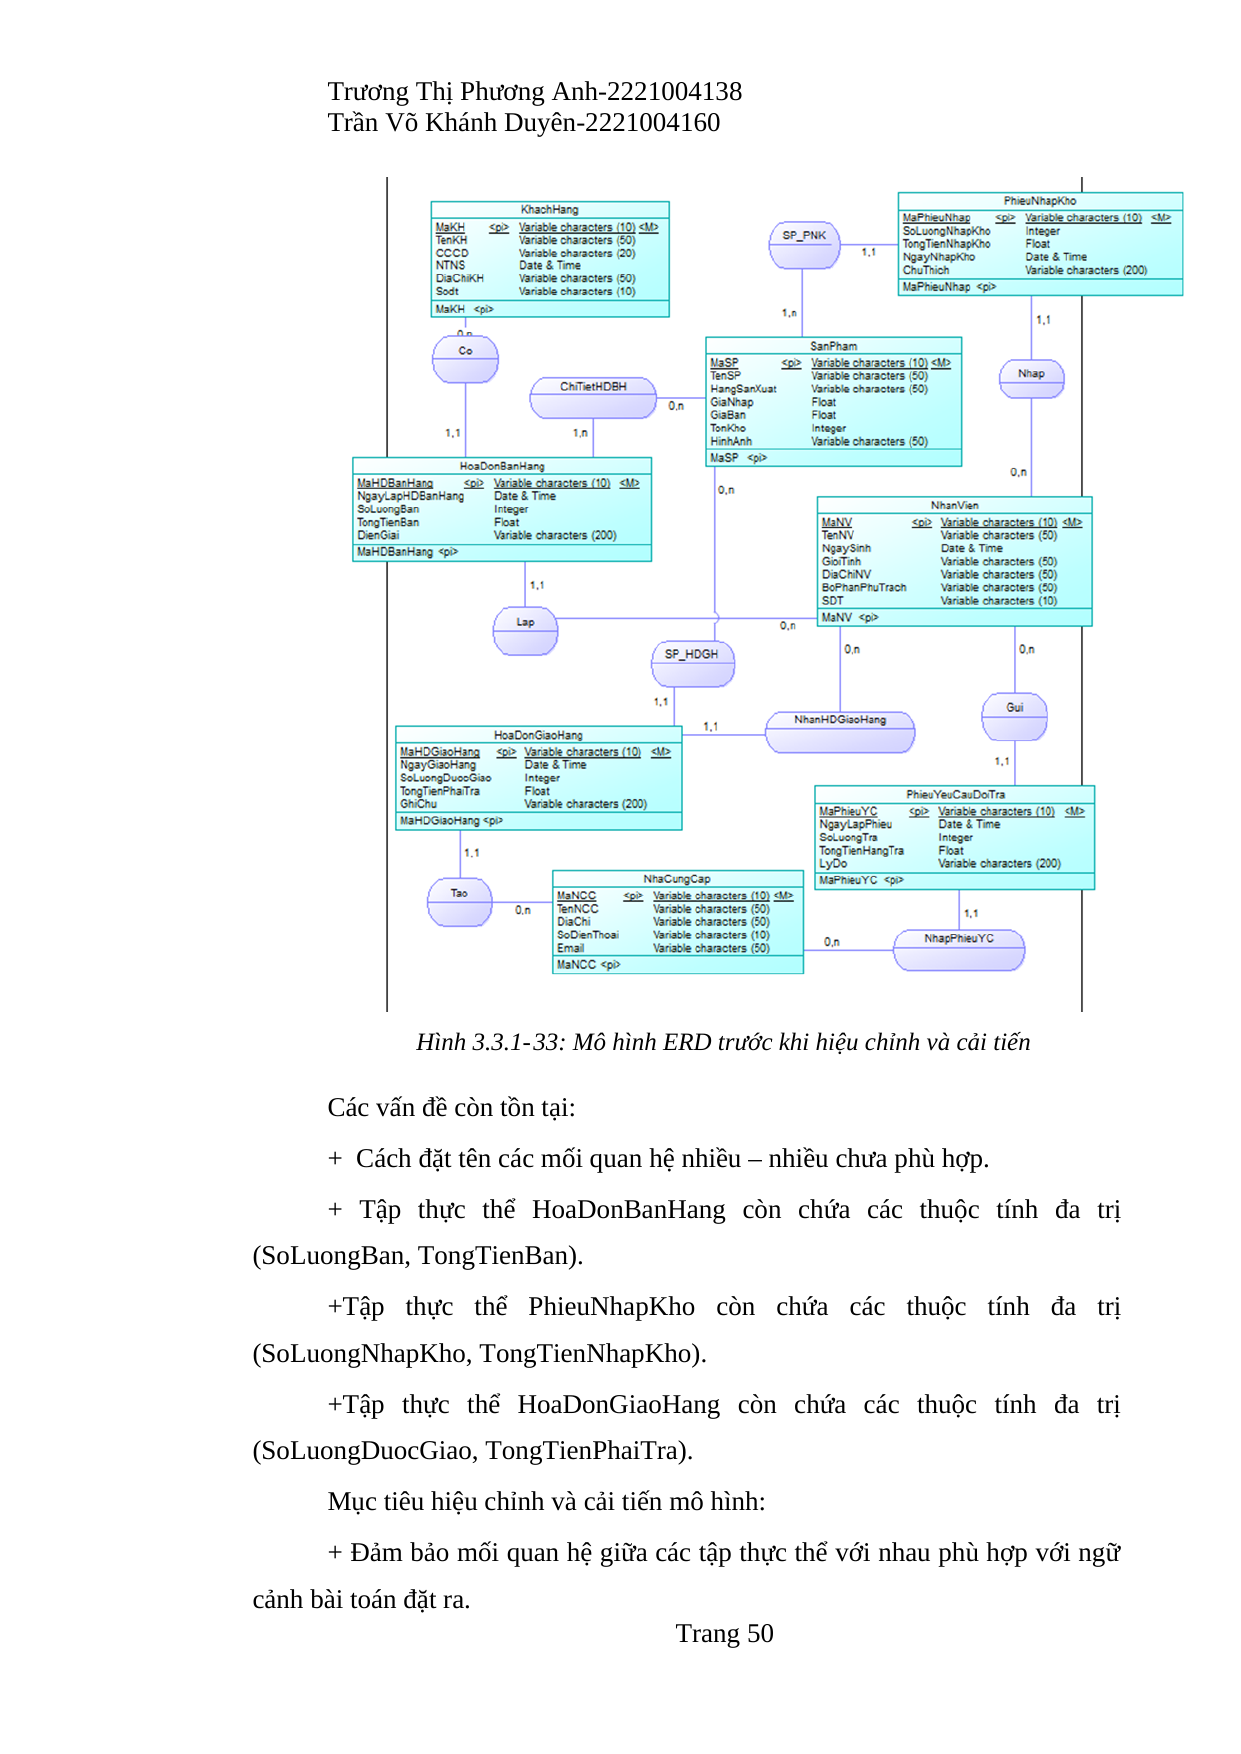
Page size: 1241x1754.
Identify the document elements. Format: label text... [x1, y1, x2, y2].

text +Tập thực thể HoaDonGiaoHang còn chứa các thuộc tính đa trị (SoLuongDuocGiao, TongTienPhaiTra). [252, 1388, 1122, 1466]
text +Tập thực thể PhieuNhapKho còn chứa các thuộc tính đa trị (SoLuongNhapKho, TongTienNhapKho). [252, 1290, 1122, 1368]
picture [327, 177, 1203, 1012]
text + Tập thực thể HoaDonBanHang còn chứa các thuộc tính đa trị (SoLuongBan, TongTienBan). [252, 1193, 1122, 1271]
text Mục tiêu hiệu chỉnh và cải tiến mô hình: [252, 1485, 1122, 1516]
text + Đảm bảo mối quan hệ giữa các tập thực thể với nhau phù hợp với ngữ cảnh bài toán đặt ra. [252, 1536, 1122, 1614]
text Các vấn đề còn tồn tại: [252, 1091, 1122, 1122]
text + Cách đặt tên các mối quan hệ nhiều – nhiều chưa phù hợp. [252, 1142, 1122, 1173]
